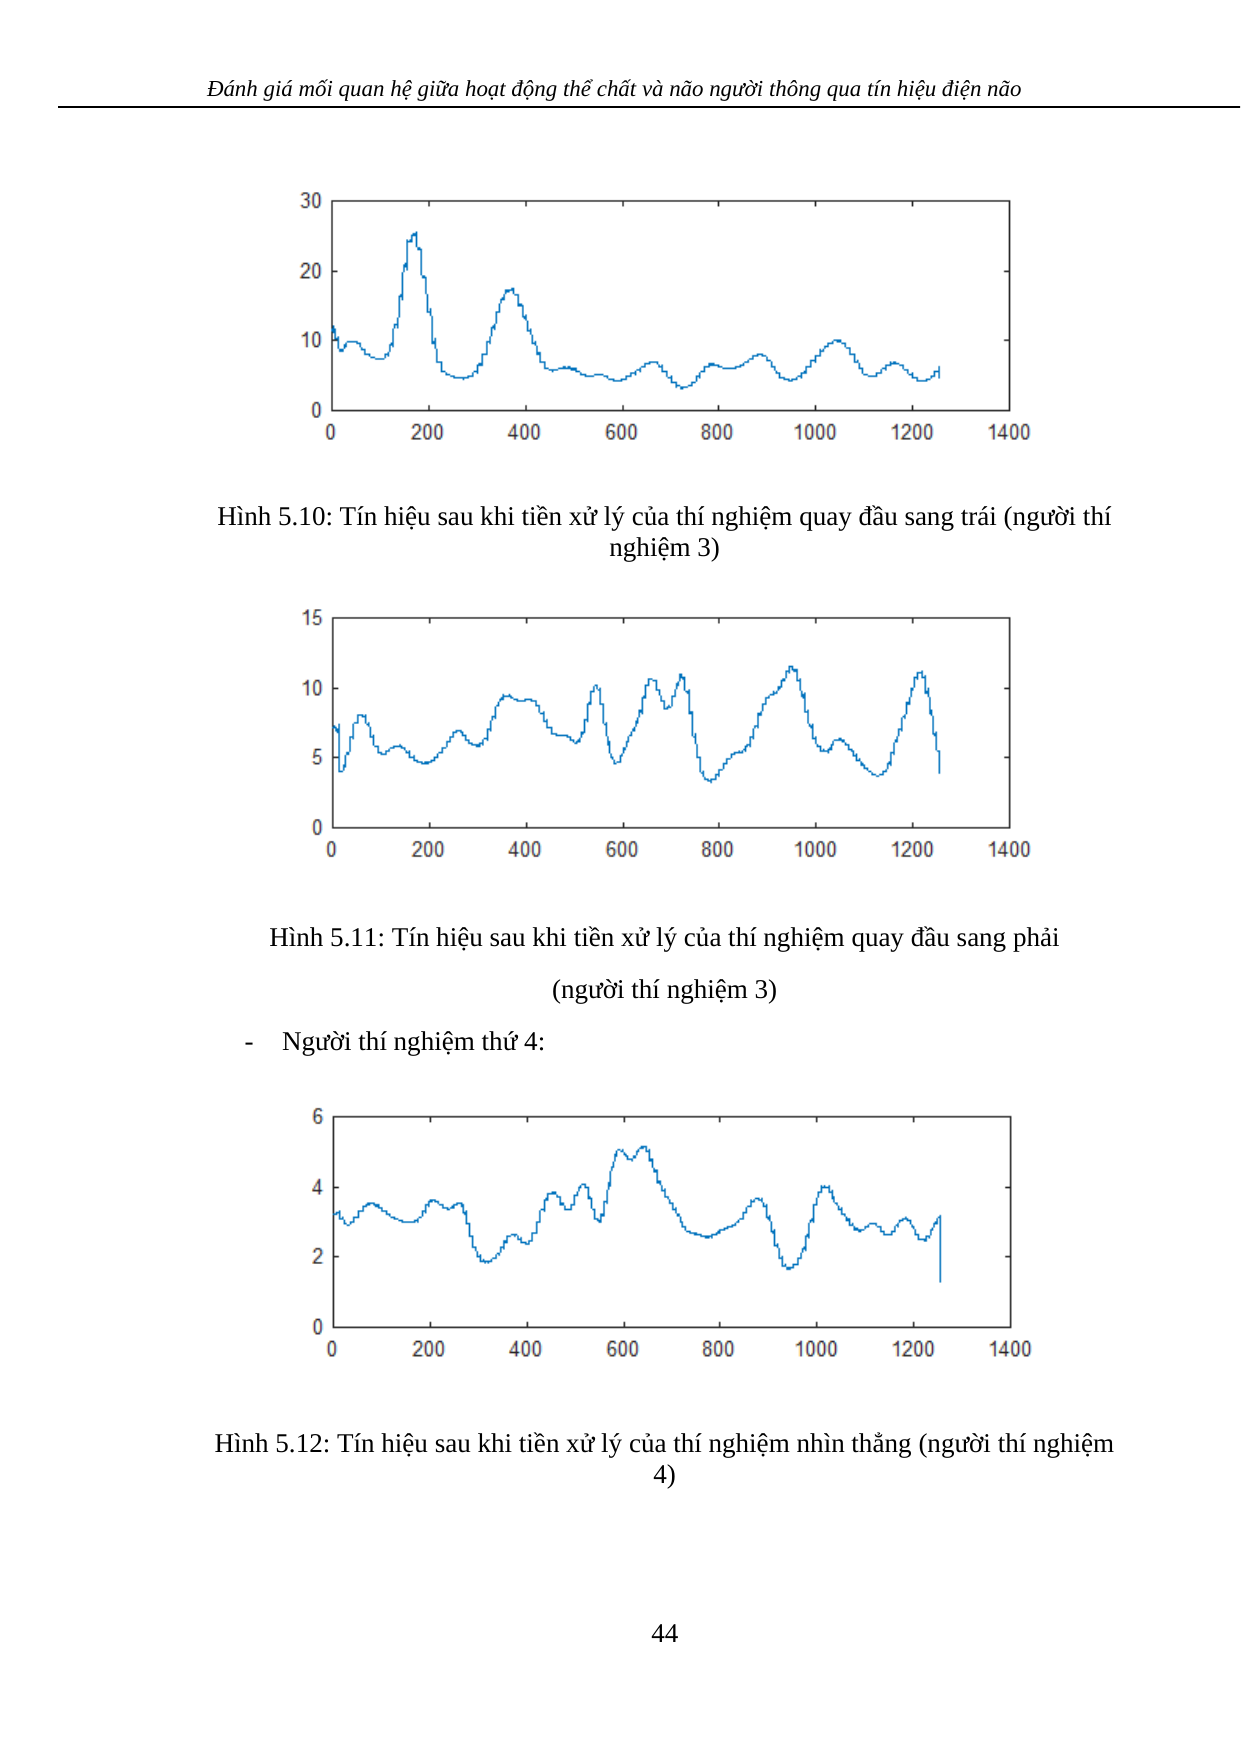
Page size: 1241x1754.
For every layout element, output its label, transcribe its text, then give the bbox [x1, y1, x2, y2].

picture [287, 583, 1042, 890]
text (người thí nghiệm 3) [207, 973, 1122, 1005]
picture [286, 1088, 1043, 1396]
list Người thí nghiệm thứ 4: [244, 1026, 1122, 1057]
picture [283, 177, 1045, 468]
text Hình 5.12: Tín hiệu sau khi tiền xử lý của thí nghiệm nhìn thẳng (người thí nghiệm 4) [207, 1427, 1122, 1489]
text Hình 5.10: Tín hiệu sau khi tiền xử lý của thí nghiệm quay đầu sang trái (người thí nghiệm 3) [207, 500, 1122, 562]
text Hình 5.11: Tín hiệu sau khi tiền xử lý của thí nghiệm quay đầu sang phải [207, 922, 1122, 953]
